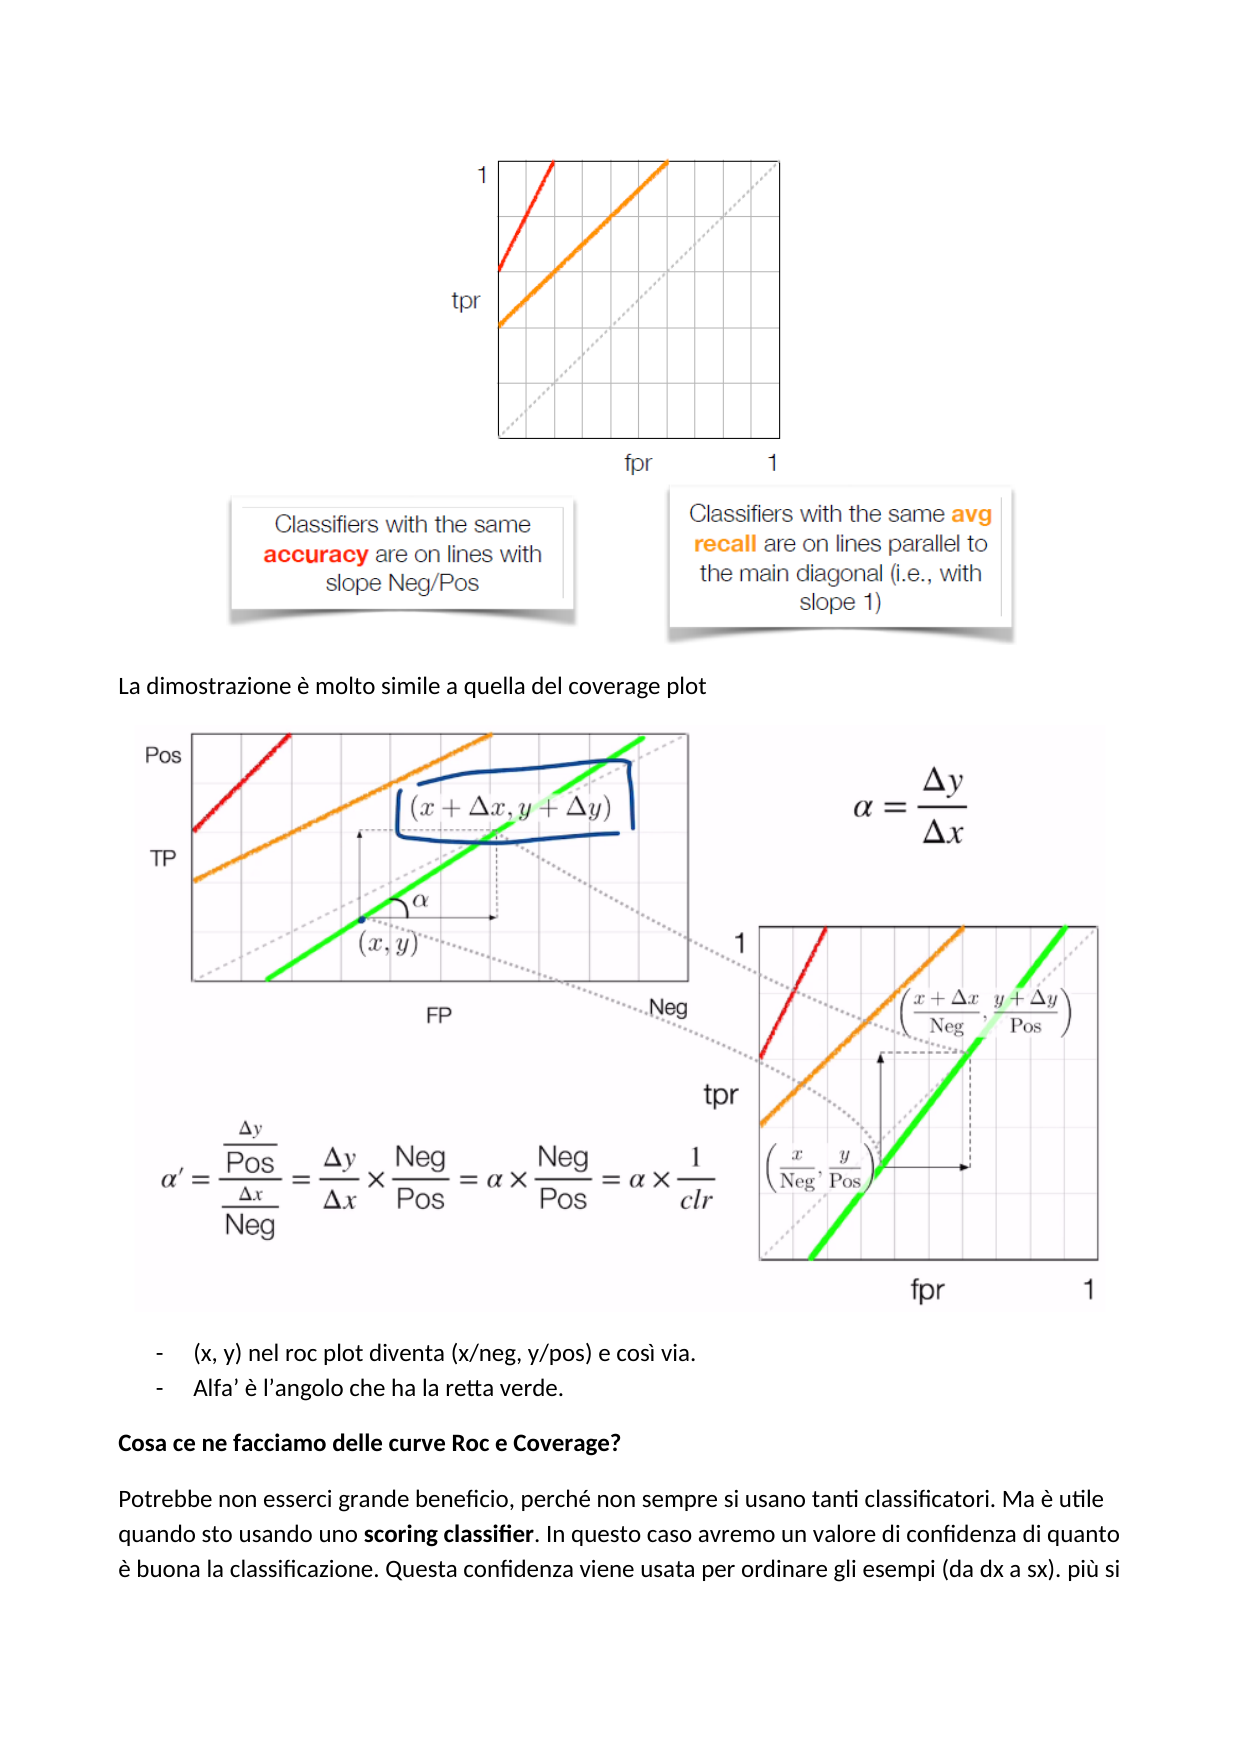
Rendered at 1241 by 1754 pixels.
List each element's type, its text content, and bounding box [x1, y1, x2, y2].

text Cosa ce ne facciamo delle curve Roc e Coverage? [118, 1428, 1122, 1458]
picture [220, 147, 1020, 645]
list Alfa’ è l’angolo che ha la retta verde. [156, 1372, 1122, 1402]
text La dimostrazione è molto simile a quella del coverage plot [118, 670, 1122, 700]
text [118, 1483, 1122, 1584]
list (x, y) nel roc plot diventa (x/neg, y/pos) e così via. [156, 1337, 1122, 1367]
picture [134, 725, 1106, 1312]
